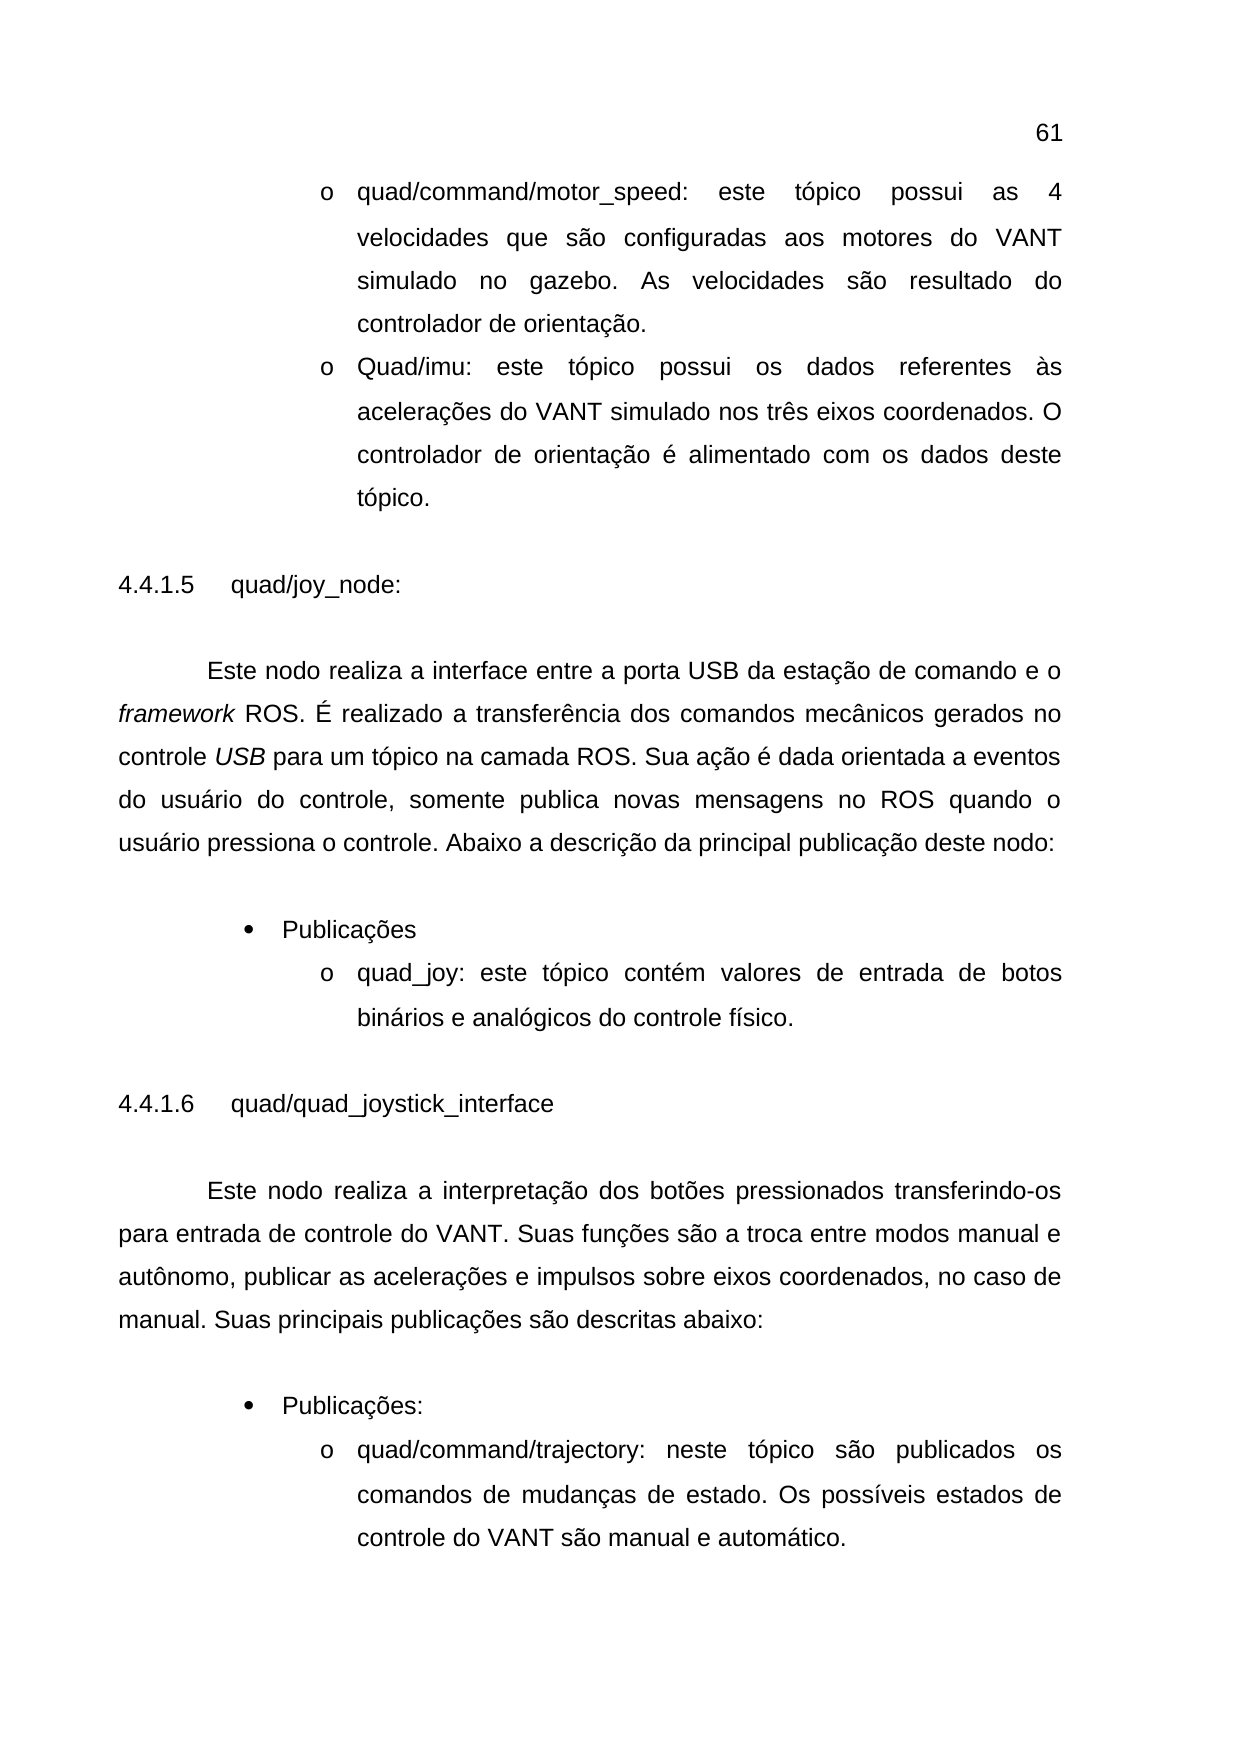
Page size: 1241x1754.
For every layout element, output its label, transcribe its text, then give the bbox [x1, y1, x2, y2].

list quad_joy: este tópico contém valores de entrada de botos binários e analógicos do controle físico. [319, 958, 1063, 1032]
list Publicações: [244, 1391, 1063, 1420]
subtitle quad/quad_joystick_interface [118, 1089, 1063, 1118]
text Este nodo realiza a interpretação dos botões pressionados transferindo-os para entrada de controle do VANT. Suas funções são a troca entre modos manual e autônomo, publicar as acelerações e impulsos sobre eixos coordenados, no caso de manual. Suas principais publicações são descritas abaixo: [118, 1176, 1063, 1334]
list Quad/imu: este tópico possui os dados referentes às acelerações do VANT simulado nos três eixos coordenados. O controlador de orientação é alimentado com os dados deste tópico. [319, 352, 1063, 512]
list quad/command/trajectory: neste tópico são publicados os comandos de mudanças de estado. Os possíveis estados de controle do VANT são manual e automático. [319, 1434, 1063, 1552]
list quad/command/motor_speed: este tópico possui as 4 velocidades que são configuradas aos motores do VANT simulado no gazebo. As velocidades são resultado do controlador de orientação. [319, 177, 1063, 337]
text Este nodo realiza a interface entre a porta USB da estação de comando e o framework ROS. É realizado a transferência dos comandos mecânicos gerados no controle USB para um tópico na camada ROS. Sua ação é dada orientada a eventos do usuário do controle, somente publica novas mensagens no ROS quando o usuário pressiona o controle. Abaixo a descrição da principal publicação deste nodo: [118, 656, 1063, 857]
list Publicações [244, 915, 1063, 943]
subtitle quad/joy_node: [118, 570, 1063, 598]
